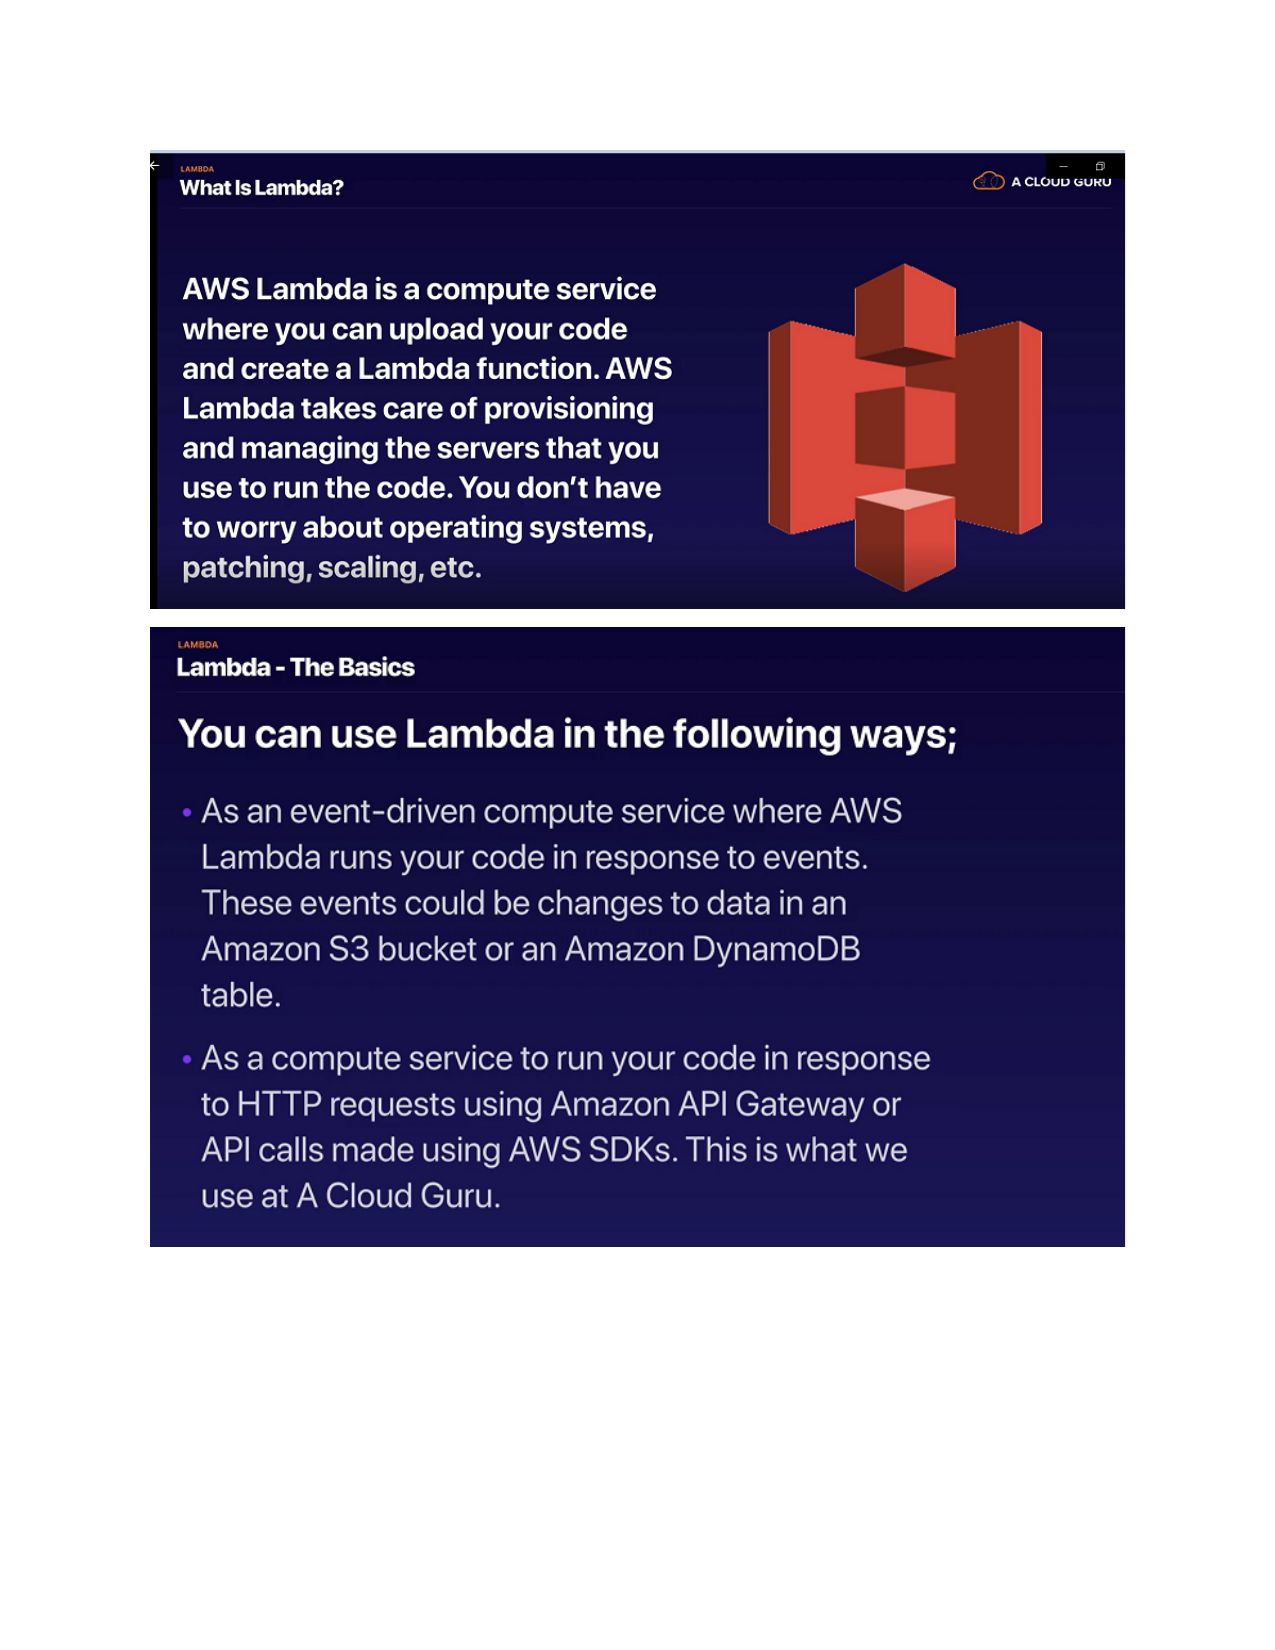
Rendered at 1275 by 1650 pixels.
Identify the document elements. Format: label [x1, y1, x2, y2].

picture [150, 150, 1125, 609]
picture [150, 627, 1125, 1247]
